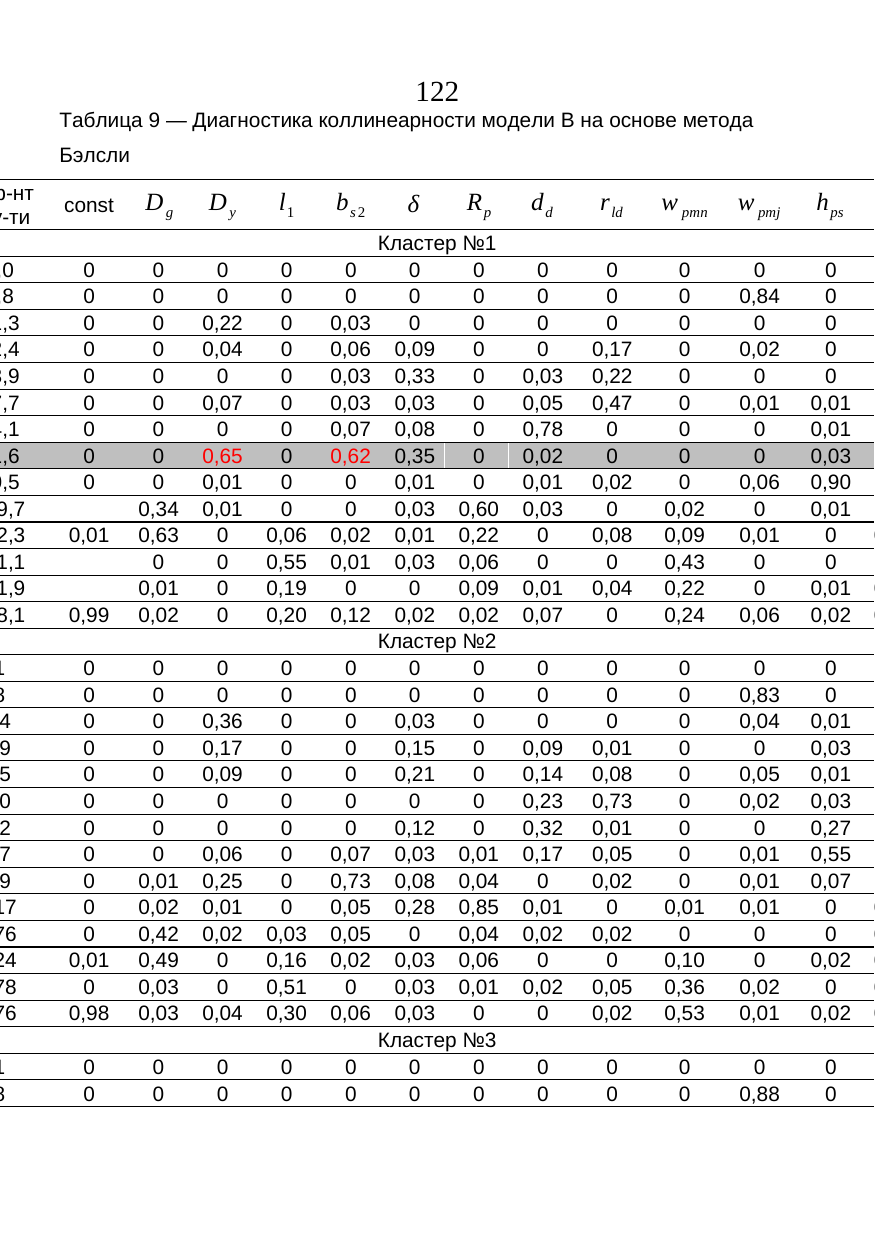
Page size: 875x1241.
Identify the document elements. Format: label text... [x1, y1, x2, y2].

table_cell 0 [717, 496, 791, 521]
table_cell 0,88 [717, 1080, 791, 1106]
table_cell 50,5 [0, 469, 49, 495]
table_cell 0 [124, 761, 188, 787]
table_cell 576 [0, 1001, 49, 1026]
table_cell 0,07 [509, 602, 573, 628]
table_cell 0 [509, 1001, 573, 1026]
table_cell 0 [509, 868, 573, 893]
table_cell 0 [509, 336, 573, 362]
table_cell 0,01 [717, 1001, 791, 1026]
table_cell 0,01 [380, 469, 444, 495]
table_cell 0,02 [509, 443, 573, 468]
table_cell 0,01 [717, 390, 791, 415]
table_cell 0 [49, 841, 124, 867]
table_cell 30 [0, 788, 49, 813]
table_cell 0,01 [717, 868, 791, 893]
table_cell 0 [860, 336, 874, 362]
table_cell 0 [188, 576, 252, 601]
table_cell 0 [252, 761, 316, 787]
table_cell 0,02 [717, 788, 791, 813]
table_cell 0 [717, 443, 791, 468]
table_cell 0,55 [252, 549, 316, 574]
table_cell 0 [641, 815, 717, 840]
table_cell 0,03 [791, 735, 860, 760]
table_cell 0,06 [252, 523, 316, 548]
table_cell 0,06 [316, 336, 380, 362]
table_cell 0 [124, 735, 188, 760]
table_cell 0 [188, 363, 252, 388]
table_cell 0 [717, 655, 791, 681]
table_cell 0 [717, 735, 791, 760]
table_cell 0 [49, 761, 124, 787]
table_cell 0 [791, 523, 860, 548]
table_cell 0,10 [641, 948, 717, 973]
table_cell 0 [124, 682, 188, 707]
table_cell 0 [573, 682, 641, 707]
table_cell 0,22 [445, 523, 508, 548]
table_cell 0 [380, 1054, 444, 1079]
table_cell 0,03 [380, 974, 444, 999]
table_cell 0,02 [509, 921, 573, 946]
table_cell 0 [316, 761, 380, 787]
table_cell 0 [49, 363, 124, 388]
table_cell 0 [49, 390, 124, 415]
table_cell 1,0 [0, 257, 49, 282]
table_cell 11,3 [0, 310, 49, 335]
table_cell 0 [641, 761, 717, 787]
table_cell 0,02 [124, 602, 188, 628]
table_cell 0,01 [316, 549, 380, 574]
table_cell 0 [573, 257, 641, 282]
table_cell 0 [252, 841, 316, 867]
table_cell 0,02 [124, 894, 188, 920]
table_cell 0 [791, 549, 860, 574]
table_cell 0,03 [316, 363, 380, 388]
table_cell 0 [124, 310, 188, 335]
table_cell 0,01 [791, 416, 860, 442]
table_cell 0 [445, 1054, 508, 1079]
table_cell 0,02 [573, 469, 641, 495]
table_cell Кластер №1 [0, 230, 874, 256]
table_cell 0 [380, 921, 444, 946]
table_cell 0,02 [791, 1001, 860, 1026]
table_cell 0 [252, 283, 316, 309]
table_cell 0 [509, 948, 573, 973]
table_cell 0,02 [380, 602, 444, 628]
table_cell 0 [641, 336, 717, 362]
table_cell 0,22 [188, 310, 252, 335]
table_cell 0 [252, 788, 316, 813]
table_cell 0,02 [573, 868, 641, 893]
table_cell 0 [124, 841, 188, 867]
table_cell 0 [641, 735, 717, 760]
table_cell 0 [124, 257, 188, 282]
table_cell 19 [0, 735, 49, 760]
table_cell 0 [791, 921, 860, 946]
table_cell 8 [0, 1080, 49, 1106]
table_cell 0,47 [573, 390, 641, 415]
table_cell 0,17 [188, 735, 252, 760]
table_cell 0,51 [252, 974, 316, 999]
table_cell 32 [0, 815, 49, 840]
table_cell 6,8 [0, 283, 49, 309]
table_cell 0 [188, 1080, 252, 1106]
table_cell 0,02 [316, 948, 380, 973]
table_cell 0,03 [380, 948, 444, 973]
table_header [316, 180, 380, 229]
table_header [445, 180, 508, 229]
table_cell 0,33 [380, 363, 444, 388]
table_cell 0 [49, 868, 124, 893]
table_cell 0,01 [717, 841, 791, 867]
table_cell 0 [252, 815, 316, 840]
table_cell 0,02 [445, 602, 508, 628]
table_cell 0 [49, 788, 124, 813]
table_cell 0 [509, 549, 573, 574]
table_cell 0 [641, 469, 717, 495]
table_cell 0 [445, 390, 508, 415]
table_cell 0,01 [791, 761, 860, 787]
table_cell 0 [252, 390, 316, 415]
table_cell 37 [0, 841, 49, 867]
table_cell 0 [188, 416, 252, 442]
table_cell 0 [188, 948, 252, 973]
table_cell 0,06 [188, 841, 252, 867]
table_cell 0 [509, 682, 573, 707]
table_cell 0 [573, 283, 641, 309]
table_cell 0,06 [717, 602, 791, 628]
table_cell 0 [791, 310, 860, 335]
table_cell 0 [573, 1080, 641, 1106]
table_cell 0 [188, 523, 252, 548]
table_cell 0 [124, 549, 188, 574]
table_cell 0 [717, 363, 791, 388]
table_cell 0,73 [573, 788, 641, 813]
table_cell 0,36 [188, 708, 252, 734]
table_cell 0 [252, 868, 316, 893]
table_cell 0,19 [252, 576, 316, 601]
table_cell 0,05 [316, 921, 380, 946]
table_cell 0 [124, 390, 188, 415]
table_cell 0 [641, 283, 717, 309]
table_cell 0,03 [380, 390, 444, 415]
table_cell 0 [316, 788, 380, 813]
table_cell 0 [791, 336, 860, 362]
table_cell 0 [316, 682, 380, 707]
table_cell 0 [49, 310, 124, 335]
table_cell 0 [509, 708, 573, 734]
table_cell 0 [791, 1054, 860, 1079]
table_cell 0 [380, 655, 444, 681]
table_cell 0,14 [509, 761, 573, 787]
table_cell 0 [445, 416, 508, 442]
table_cell 0,05 [573, 841, 641, 867]
table_cell 0,01 [124, 868, 188, 893]
table_cell 0,02 [717, 974, 791, 999]
table_cell 0 [860, 788, 874, 813]
table_cell 0 [49, 336, 124, 362]
table_cell Кластер №3 [0, 1027, 874, 1053]
table_cell 0 [49, 257, 124, 282]
table_cell 0,04 [573, 576, 641, 601]
table_cell 0 [445, 788, 508, 813]
table_cell 0,55 [791, 841, 860, 867]
table_cell 0 [791, 257, 860, 282]
table_cell 0 [860, 416, 874, 442]
table_cell 0,03 [380, 708, 444, 734]
table_cell 0,36 [641, 974, 717, 999]
table_cell [49, 496, 124, 521]
table_cell 0 [49, 469, 124, 495]
table_cell 0,03 [509, 363, 573, 388]
table_cell 0,25 [188, 868, 252, 893]
table_cell 0,02 [641, 496, 717, 521]
table_cell 202,3 [0, 523, 49, 548]
table_cell 0 [860, 549, 874, 574]
table_cell 351,9 [0, 576, 49, 601]
table_cell 224 [0, 948, 49, 973]
table_cell 0 [860, 496, 874, 521]
table_cell 0,03 [124, 974, 188, 999]
table_cell 0,06 [445, 948, 508, 973]
table_cell 0,17 [573, 336, 641, 362]
table_cell 0,09 [380, 336, 444, 362]
table_cell 0 [641, 310, 717, 335]
table_cell 0 [252, 708, 316, 734]
table_cell 0 [188, 257, 252, 282]
table_cell 8 [0, 682, 49, 707]
table_cell 0,03 [252, 921, 316, 946]
table_cell 0 [124, 363, 188, 388]
table_cell [49, 549, 124, 574]
table_cell 0 [380, 788, 444, 813]
table_cell 0,01 [509, 469, 573, 495]
table_cell 0,06 [445, 549, 508, 574]
table_cell 0,02 [791, 602, 860, 628]
table_cell 0,08 [380, 868, 444, 893]
table_cell 0,63 [124, 523, 188, 548]
table_cell 0 [641, 390, 717, 415]
table_cell 0 [49, 283, 124, 309]
table_cell 0,03 [380, 841, 444, 867]
table_cell 0 [252, 257, 316, 282]
table_cell 117 [0, 894, 49, 920]
table_cell 0 [252, 310, 316, 335]
table_cell 558,1 [0, 602, 49, 628]
table_cell 0,03 [509, 496, 573, 521]
table_cell 0,03 [124, 1001, 188, 1026]
table_cell 0,28 [380, 894, 444, 920]
table_cell 0 [791, 655, 860, 681]
table_cell 0 [445, 443, 508, 468]
table_cell 0,03 [380, 496, 444, 521]
table_cell 0 [860, 1080, 874, 1106]
table_cell 0,15 [380, 735, 444, 760]
table_cell 0,03 [316, 310, 380, 335]
table_cell 0 [252, 1054, 316, 1079]
table_cell 0 [641, 655, 717, 681]
table_cell 0 [445, 708, 508, 734]
table_cell 0 [188, 788, 252, 813]
table_cell 0 [573, 310, 641, 335]
table_cell 0 [717, 815, 791, 840]
table_cell 0 [188, 682, 252, 707]
table_header [509, 180, 573, 229]
table_cell 0,04 [445, 868, 508, 893]
table_cell 0 [380, 257, 444, 282]
table_cell 0 [641, 1054, 717, 1079]
table_cell 0 [641, 1080, 717, 1106]
table_cell 0,08 [573, 523, 641, 548]
table_cell 0 [316, 257, 380, 282]
table_cell 0 [509, 257, 573, 282]
table_cell 0,98 [49, 1001, 124, 1026]
table_cell 0 [124, 655, 188, 681]
table_cell 22,4 [0, 336, 49, 362]
table_cell 0 [316, 974, 380, 999]
table_cell 0 [445, 761, 508, 787]
table_cell 0 [316, 469, 380, 495]
table_cell 1 [0, 1054, 49, 1079]
table_cell 0 [124, 416, 188, 442]
table_cell 0 [445, 363, 508, 388]
table_cell 0 [445, 1001, 508, 1026]
table_cell 0,01 [124, 576, 188, 601]
table_cell 0 [316, 815, 380, 840]
table_cell 0,05 [316, 894, 380, 920]
table_cell 0 [49, 735, 124, 760]
table_cell 59 [0, 868, 49, 893]
table_cell 0 [316, 496, 380, 521]
table_cell 0 [49, 708, 124, 734]
table_cell 0,08 [380, 416, 444, 442]
table_cell 0 [573, 1054, 641, 1079]
table_cell 0 [445, 257, 508, 282]
table_cell 0,24 [641, 602, 717, 628]
table_cell 0,02 [316, 523, 380, 548]
table_cell 0 [445, 310, 508, 335]
table_cell 0,01 [380, 523, 444, 548]
table_cell 0,17 [509, 841, 573, 867]
table_cell 0 [641, 841, 717, 867]
table_cell 0,01 [188, 469, 252, 495]
table_cell 0,04 [188, 1001, 252, 1026]
table_cell 0 [316, 655, 380, 681]
table_cell 0 [573, 948, 641, 973]
table_cell 0 [717, 257, 791, 282]
table_header const [49, 180, 124, 229]
table_cell 0,60 [445, 496, 508, 521]
table_cell 0 [860, 735, 874, 760]
table_header [188, 180, 252, 229]
table_cell 0,42 [860, 921, 874, 946]
table_cell 0 [573, 496, 641, 521]
table_cell 0,01 [791, 708, 860, 734]
table_cell 27,7 [0, 390, 49, 415]
table_cell 0 [641, 708, 717, 734]
table_cell 0,43 [641, 549, 717, 574]
table_cell 0,62 [316, 443, 380, 468]
table_cell 0,20 [252, 602, 316, 628]
table_cell 0 [252, 416, 316, 442]
table_cell 0 [252, 735, 316, 760]
table_cell 0 [509, 1054, 573, 1079]
table_cell 0,83 [717, 682, 791, 707]
table_cell 0,02 [791, 948, 860, 973]
table_cell 0,01 [717, 894, 791, 920]
table_header [641, 180, 717, 229]
table_cell 0 [509, 310, 573, 335]
table_cell 0,32 [509, 815, 573, 840]
table_cell 0 [860, 868, 874, 893]
table_cell 0 [860, 469, 874, 495]
table_cell 0 [380, 1080, 444, 1106]
table_cell 0,34 [124, 496, 188, 521]
table_cell 0,01 [791, 576, 860, 601]
table_cell Кластер №2 [0, 629, 874, 654]
table_cell 0 [49, 1080, 124, 1106]
table_cell 0 [860, 761, 874, 787]
table_cell 0 [124, 1080, 188, 1106]
table_cell 0 [573, 602, 641, 628]
table_cell 0 [573, 416, 641, 442]
table_cell 0,09 [641, 523, 717, 548]
table_cell 0 [573, 549, 641, 574]
table_cell 0 [252, 894, 316, 920]
table_cell 0,04 [445, 921, 508, 946]
table_cell 169,7 [0, 496, 49, 521]
table_cell 0 [445, 682, 508, 707]
table_cell 278 [0, 974, 49, 999]
table_cell 0 [252, 1080, 316, 1106]
table_cell 0,10 [860, 974, 874, 999]
table_cell 0 [49, 974, 124, 999]
table_cell 0 [860, 655, 874, 681]
table_cell 0 [509, 1080, 573, 1106]
table_header Коэф-нт обу-ти [0, 180, 49, 229]
table_cell 0,03 [791, 443, 860, 468]
table_cell 0 [717, 948, 791, 973]
table_cell 0,12 [316, 602, 380, 628]
table_cell 0,01 [573, 815, 641, 840]
table_header [380, 180, 444, 229]
table_cell 0 [860, 443, 874, 468]
table_cell 0,07 [316, 841, 380, 867]
table_cell 0 [641, 868, 717, 893]
table_cell 0,01 [717, 523, 791, 548]
table_cell 0,05 [717, 761, 791, 787]
table_cell 0 [791, 974, 860, 999]
table_cell 0,01 [188, 496, 252, 521]
table_cell 0 [49, 682, 124, 707]
table_cell 0,73 [316, 868, 380, 893]
table_cell 0 [124, 443, 188, 468]
table_cell 0 [641, 682, 717, 707]
table_cell 0 [124, 469, 188, 495]
table_cell 0 [380, 576, 444, 601]
table_cell 0 [445, 336, 508, 362]
table_cell 0 [445, 283, 508, 309]
table_cell 0,02 [509, 974, 573, 999]
table_cell 0 [573, 708, 641, 734]
table_cell 0,01 [791, 390, 860, 415]
table_cell 0 [316, 735, 380, 760]
table_cell 0 [641, 363, 717, 388]
table_cell 0 [509, 283, 573, 309]
table_cell 0 [252, 496, 316, 521]
table_cell 0 [252, 336, 316, 362]
table_cell 0 [316, 708, 380, 734]
table_cell 0 [445, 655, 508, 681]
table_cell 0,24 [860, 948, 874, 973]
table_cell 25 [0, 761, 49, 787]
table_cell 0 [316, 1080, 380, 1106]
table_cell 0 [791, 894, 860, 920]
table_cell 0 [188, 974, 252, 999]
table_cell 0 [717, 416, 791, 442]
table_cell 0 [380, 682, 444, 707]
table_cell 0,01 [49, 948, 124, 973]
table_cell 0 [188, 283, 252, 309]
table_cell 0,07 [188, 390, 252, 415]
table_cell 0,07 [316, 416, 380, 442]
table_cell 0 [124, 1054, 188, 1079]
table_cell 0,09 [509, 735, 573, 760]
table_cell 0 [860, 1054, 874, 1079]
table_cell 0 [860, 815, 874, 840]
table_cell 0,06 [717, 469, 791, 495]
table_cell 14 [0, 708, 49, 734]
table_header [252, 180, 316, 229]
table_cell 0,01 [49, 523, 124, 548]
table_cell 0,04 [717, 708, 791, 734]
table_cell 0 [188, 602, 252, 628]
table_cell 0 [49, 443, 124, 468]
table_cell [49, 576, 124, 601]
table_cell 0 [252, 682, 316, 707]
table_cell 0,05 [509, 390, 573, 415]
table_cell 0 [717, 576, 791, 601]
table_cell 0 [641, 788, 717, 813]
table_cell 0 [49, 416, 124, 442]
table_cell 0 [124, 336, 188, 362]
table_cell 0 [124, 815, 188, 840]
table_cell 0,17 [860, 1001, 874, 1026]
table_cell 0,09 [445, 576, 508, 601]
table_cell 0,99 [49, 602, 124, 628]
table_cell 0 [252, 469, 316, 495]
table_cell 0 [860, 390, 874, 415]
table_cell 0,84 [717, 283, 791, 309]
table_cell 0,02 [860, 523, 874, 548]
table_cell 0 [573, 894, 641, 920]
table_cell 0,06 [316, 1001, 380, 1026]
table_cell 0 [641, 416, 717, 442]
table_cell 0 [791, 363, 860, 388]
table_cell 0 [791, 1080, 860, 1106]
table_cell 0 [860, 841, 874, 867]
table_cell 0 [509, 523, 573, 548]
table_header [860, 180, 874, 229]
table_cell 0,78 [509, 416, 573, 442]
table_header [791, 180, 860, 229]
table_header [124, 180, 188, 229]
table_cell 0,03 [380, 549, 444, 574]
table_cell 0,77 [860, 576, 874, 601]
text Таблица 9 — Диагностика коллинеарности модели В на основе метода Бэлсли [59, 107, 785, 167]
table_cell 0,03 [791, 788, 860, 813]
table_cell 0,07 [791, 868, 860, 893]
table_cell 0 [252, 443, 316, 468]
table_cell 0,35 [380, 443, 444, 468]
table_cell 0 [380, 310, 444, 335]
table_cell 0 [717, 921, 791, 946]
table_cell 0,09 [188, 761, 252, 787]
table_cell 0,01 [791, 496, 860, 521]
table_cell 0,16 [252, 948, 316, 973]
table_cell 0 [252, 655, 316, 681]
table_cell 0 [641, 257, 717, 282]
table_cell 0 [860, 708, 874, 734]
table_cell 0 [445, 815, 508, 840]
table_cell 0 [188, 815, 252, 840]
table_cell 0 [860, 310, 874, 335]
table_cell 0,01 [641, 894, 717, 920]
table_cell 0 [316, 283, 380, 309]
table_cell 0 [49, 815, 124, 840]
table_cell 34,1 [0, 416, 49, 442]
table_cell 0,90 [791, 469, 860, 495]
table_cell 0 [791, 283, 860, 309]
table_cell 281,1 [0, 549, 49, 574]
table_cell 0 [445, 469, 508, 495]
table_cell 176 [0, 921, 49, 946]
table_cell 0 [860, 283, 874, 309]
table_cell 0 [860, 363, 874, 388]
table_cell 0,02 [573, 1001, 641, 1026]
table_cell 0,05 [573, 974, 641, 999]
table_cell 0 [380, 283, 444, 309]
table_cell 0 [717, 310, 791, 335]
table_cell 0,01 [509, 576, 573, 601]
table_cell 0 [49, 894, 124, 920]
table_cell 0,03 [316, 390, 380, 415]
table_cell 0,06 [860, 894, 874, 920]
table_cell 0,01 [573, 735, 641, 760]
table_cell 41,6 [0, 443, 49, 468]
table_cell 0,23 [509, 788, 573, 813]
table_cell 0 [188, 549, 252, 574]
table_cell 0 [791, 682, 860, 707]
table_cell 23,9 [0, 363, 49, 388]
table_cell 0 [188, 1054, 252, 1079]
table_cell 0 [124, 283, 188, 309]
table_cell 0,22 [573, 363, 641, 388]
table_cell 1 [0, 655, 49, 681]
table_cell 0 [445, 735, 508, 760]
table_cell 0 [49, 655, 124, 681]
table_cell 0,42 [124, 921, 188, 946]
table_cell 0,01 [509, 894, 573, 920]
table_cell 0 [860, 257, 874, 282]
table_cell 0,08 [573, 761, 641, 787]
table_cell 0,12 [380, 815, 444, 840]
table_cell 0 [717, 1054, 791, 1079]
table_cell 0,02 [188, 921, 252, 946]
table_cell 0 [573, 655, 641, 681]
table_cell 0,01 [445, 974, 508, 999]
table_cell 0,27 [791, 815, 860, 840]
table_cell 0 [860, 682, 874, 707]
table_cell 0,03 [380, 1001, 444, 1026]
table_cell 0 [252, 363, 316, 388]
table_cell 0,01 [188, 894, 252, 920]
table_cell 0,30 [252, 1001, 316, 1026]
table_cell 0,02 [573, 921, 641, 946]
table_cell 0 [49, 1054, 124, 1079]
table_header [717, 180, 791, 229]
table_cell 0 [717, 549, 791, 574]
table_cell 0,65 [188, 443, 252, 468]
table_cell 0,21 [860, 602, 874, 628]
table_header [573, 180, 641, 229]
table_cell 0 [188, 655, 252, 681]
table_cell 0,02 [717, 336, 791, 362]
table_cell 0,49 [124, 948, 188, 973]
table_cell 0 [316, 576, 380, 601]
table_cell 0 [573, 443, 641, 468]
table_cell 0 [445, 1080, 508, 1106]
table_cell 0 [641, 921, 717, 946]
table_cell 0 [124, 708, 188, 734]
table_cell 0,04 [188, 336, 252, 362]
table_cell 0 [509, 655, 573, 681]
table_cell 0,53 [641, 1001, 717, 1026]
table_cell 0,21 [380, 761, 444, 787]
table_cell 0 [49, 921, 124, 946]
table_cell 0 [316, 1054, 380, 1079]
table_cell 0,01 [445, 841, 508, 867]
table_cell 0 [124, 788, 188, 813]
table_cell 0,85 [445, 894, 508, 920]
table_cell 0 [641, 443, 717, 468]
table_cell 0,22 [641, 576, 717, 601]
